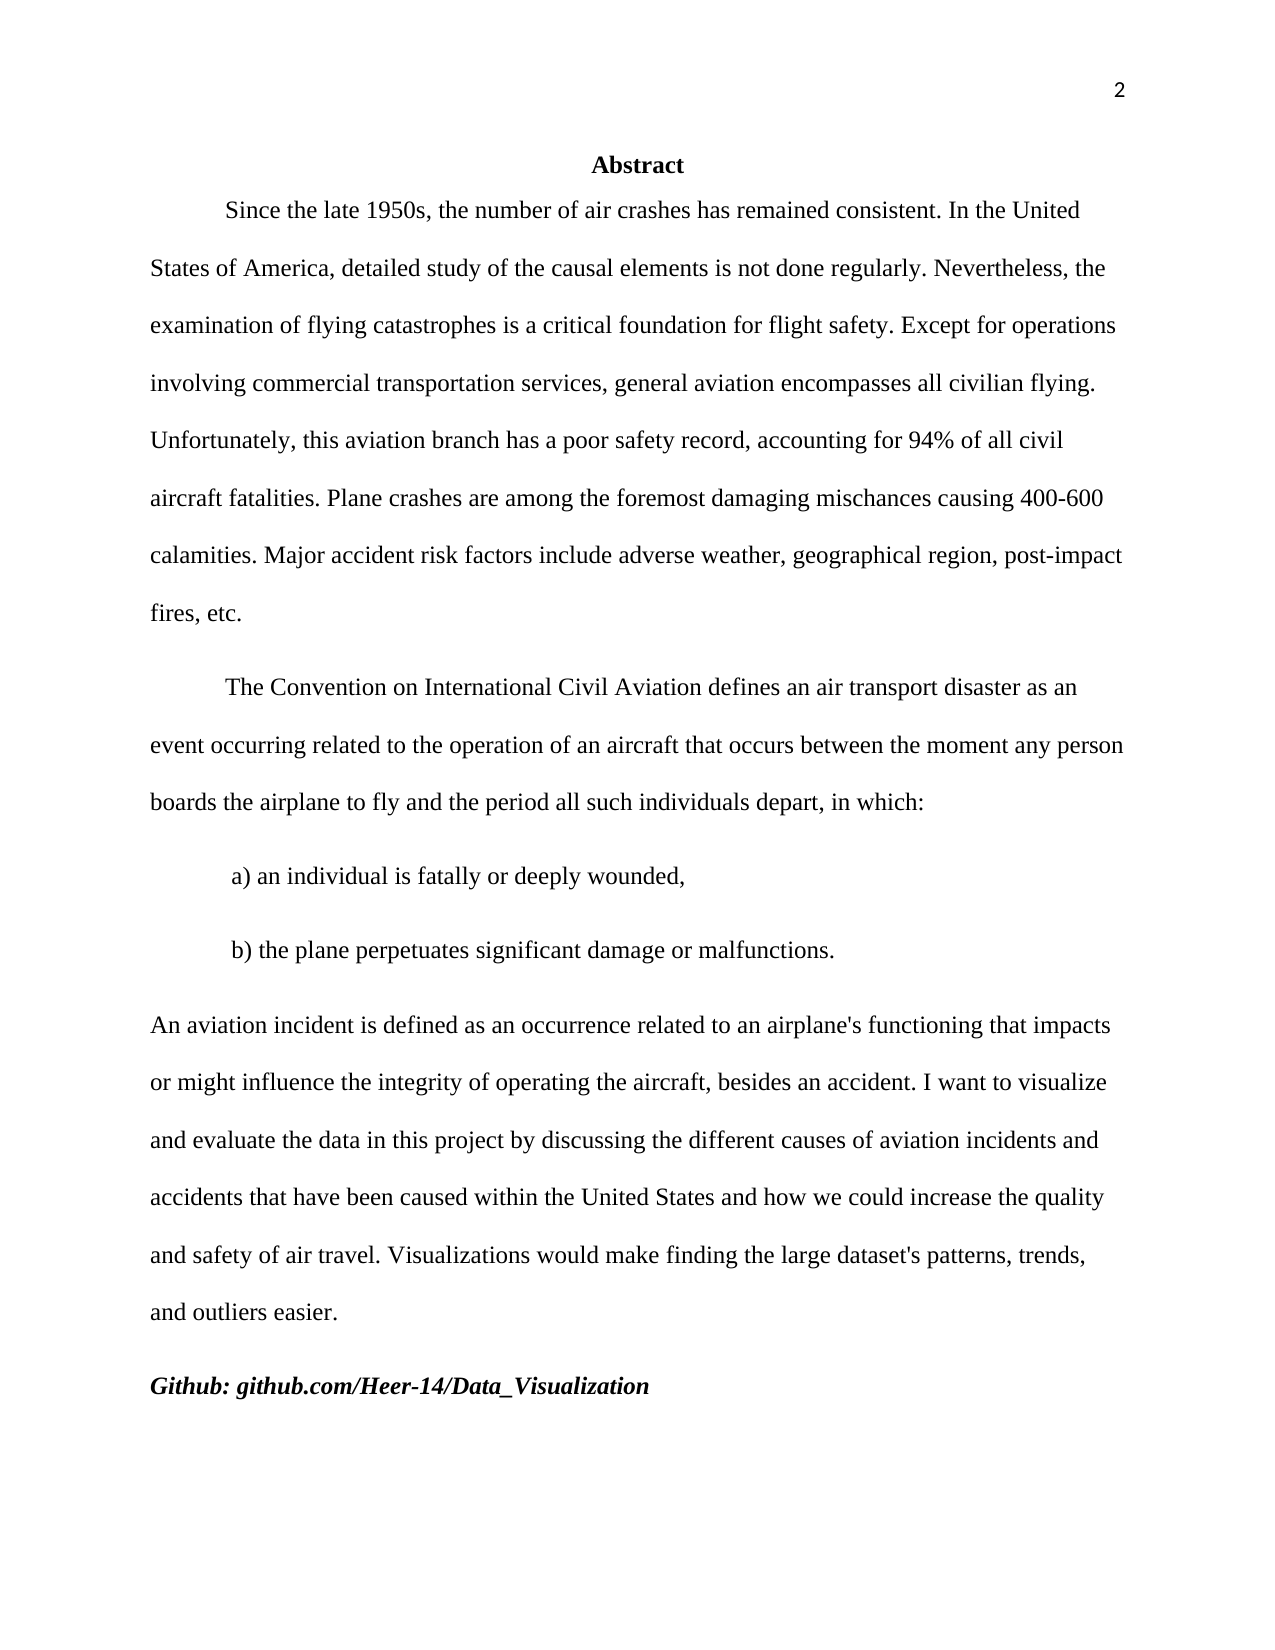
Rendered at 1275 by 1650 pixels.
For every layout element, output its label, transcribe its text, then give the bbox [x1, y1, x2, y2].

text Github: github.com/Heer-14/Data_Visualization [150, 1371, 1125, 1400]
text b) the plane perpetuates significant damage or malfunctions. [150, 936, 1125, 964]
text a) an individual is fatally or deeply wounded, [150, 861, 1125, 890]
text The Convention on International Civil Aviation defines an air transport disaster as an event occurring related to the operation of an aircraft that occurs between the moment any person boards the airplane to fly and the period all such individuals depart, in which: [150, 672, 1125, 816]
subtitle Abstract [150, 150, 1125, 179]
text Since the late 1950s, the number of air crashes has remained consistent. In the United States of America, detailed study of the causal elements is not done regularly. Nevertheless, the examination of flying catastrophes is a critical foundation for flight safety. Except for operations involving commercial transportation services, general aviation encompasses all civilian flying. Unfortunately, this aviation branch has a poor safety record, accounting for 94% of all civil aircraft fatalities. Plane crashes are among the foremost damaging mischances causing 400-600 calamities. Major accident risk factors include adverse weather, geographical region, post-impact fires, etc. [150, 196, 1125, 627]
text An aviation incident is defined as an occurrence related to an airplane's functioning that impacts or might influence the integrity of operating the aircraft, besides an accident. I want to visualize and evaluate the data in this project by discussing the different causes of aviation incidents and accidents that have been caused within the United States and how we could increase the quality and safety of air travel. Visualizations would make finding the large dataset's patterns, trends, and outliers easier. [150, 1010, 1125, 1326]
